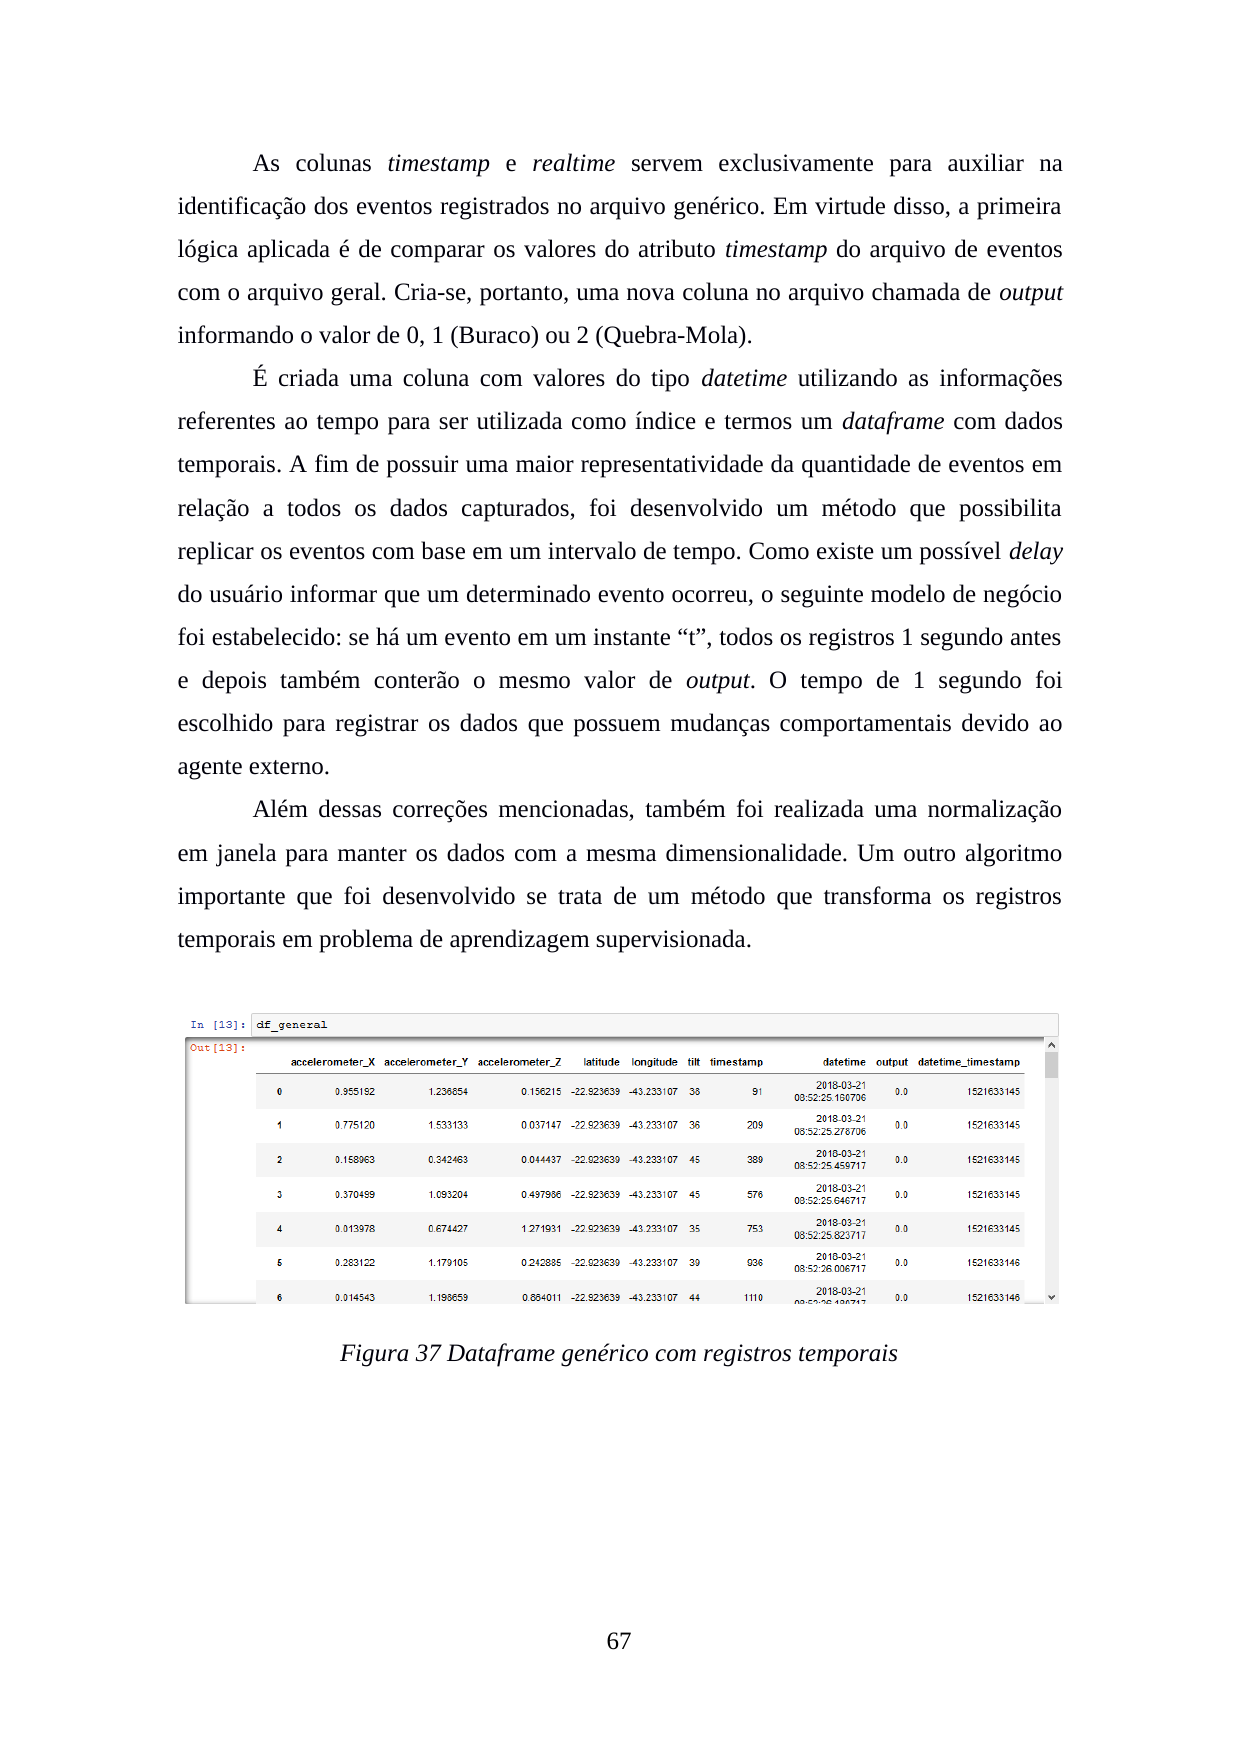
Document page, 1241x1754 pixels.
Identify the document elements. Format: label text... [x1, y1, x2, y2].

text É criada uma coluna com valores do tipo datetime utilizando as informações referentes ao tempo para ser utilizada como índice e termos um dataframe com dados temporais. A fim de possuir uma maior representatividade da quantidade de eventos em relação a todos os dados capturados, foi desenvolvido um método que possibilita replicar os eventos com base em um intervalo de tempo. Como existe um possível delay do usuário informar que um determinado evento ocorreu, o seguinte modelo de negócio foi estabelecido: se há um evento em um instante “t”, todos os registros 1 segundo antes e depois também conterão o mesmo valor de output. O tempo de 1 segundo foi escolhido para registrar os dados que possuem mudanças comportamentais devido ao agente externo. [177, 363, 1063, 780]
picture [177, 1010, 1063, 1311]
text Além dessas correções mencionadas, também foi realizada uma normalização em janela para manter os dados com a mesma dimensionalidade. Um outro algoritmo importante que foi desenvolvido se trata de um método que transforma os registros temporais em problema de aprendizagem supervisionada. [177, 794, 1063, 953]
text Figura 37 Dataframe genérico com registros temporais [177, 1338, 1063, 1367]
text As colunas timestamp e realtime servem exclusivamente para auxiliar na identificação dos eventos registrados no arquivo genérico. Em virtude disso, a primeira lógica aplicada é de comparar os valores do atributo timestamp do arquivo de eventos com o arquivo geral. Cria-se, portanto, uma nova coluna no arquivo chamada de output informando o valor de 0, 1 (Buraco) ou 2 (Quebra-Mola). [177, 148, 1063, 349]
